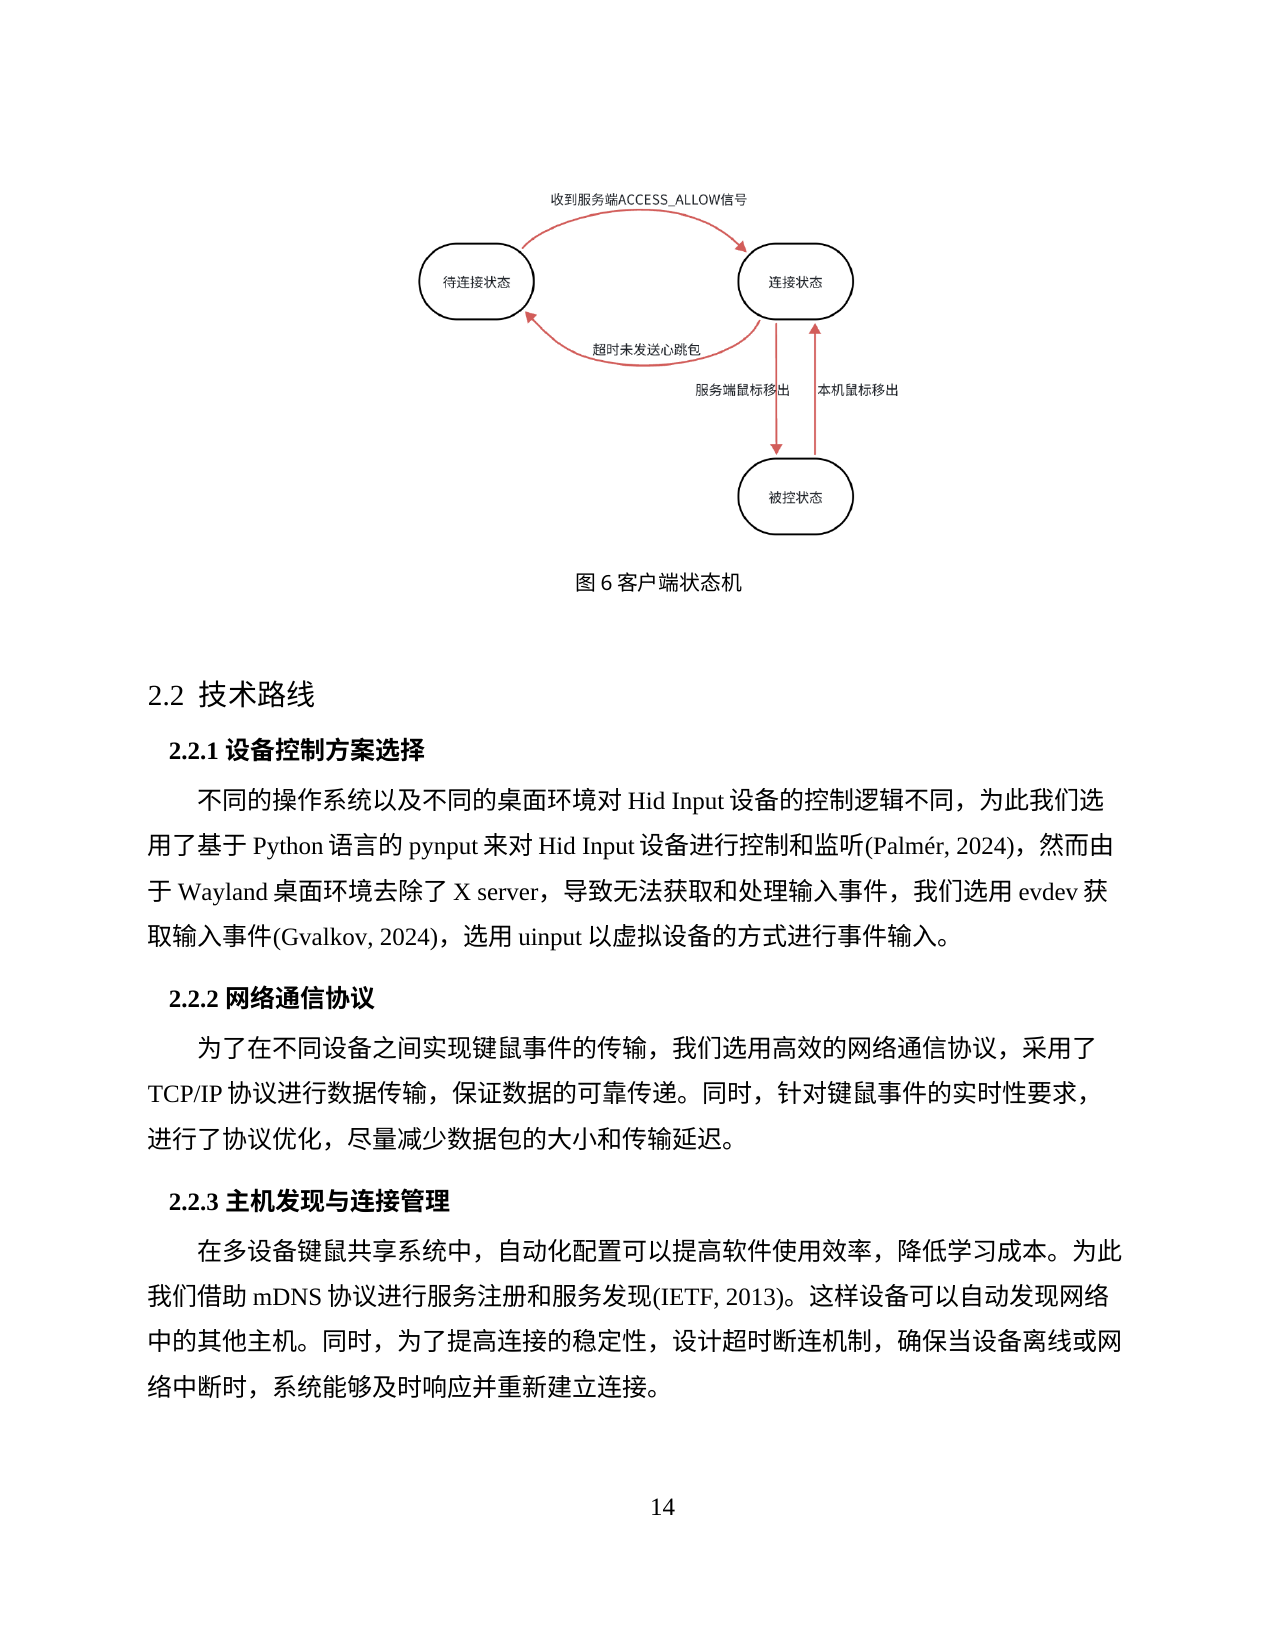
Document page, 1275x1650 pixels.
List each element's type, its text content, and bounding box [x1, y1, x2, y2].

picture [413, 177, 904, 540]
text 在多设备键鼠共享系统中，自动化配置可以提高软件使用效率，降低学习成本。为此我们借助mDNS协议进行服务注册和服务发现(IETF, 2013)。这样设备可以自动发现网络中的其他主机。同时，为了提高连接的稳定性，设计超时断连机制，确保当设备离线或网络中断时，系统能够及时响应并重新建立连接。 [148, 1231, 1127, 1403]
subtitle 技术路线 [148, 672, 1127, 714]
subtitle 网络通信协议 [148, 974, 1127, 1016]
text 图 6 客户端状态机 [148, 566, 1127, 596]
subtitle 主机发现与连接管理 [148, 1177, 1127, 1218]
subtitle 设备控制方案选择 [148, 726, 1127, 768]
text 为了在不同设备之间实现键鼠事件的传输，我们选用高效的网络通信协议，采用了TCP/IP协议进行数据传输，保证数据的可靠传递。同时，针对键鼠事件的实时性要求，进行了协议优化，尽量减少数据包的大小和传输延迟。 [148, 1028, 1127, 1155]
text 不同的操作系统以及不同的桌面环境对Hid Input设备的控制逻辑不同，为此我们选用了基于Python语言的pynput来对Hid Input设备进行控制和监听(Palmér, 2024)，然而由于Wayland桌面环境去除了X server，导致无法获取和处理输入事件，我们选用evdev获取输入事件(Gvalkov, 2024)，选用uinput以虚拟设备的方式进行事件输入。 [148, 781, 1127, 953]
